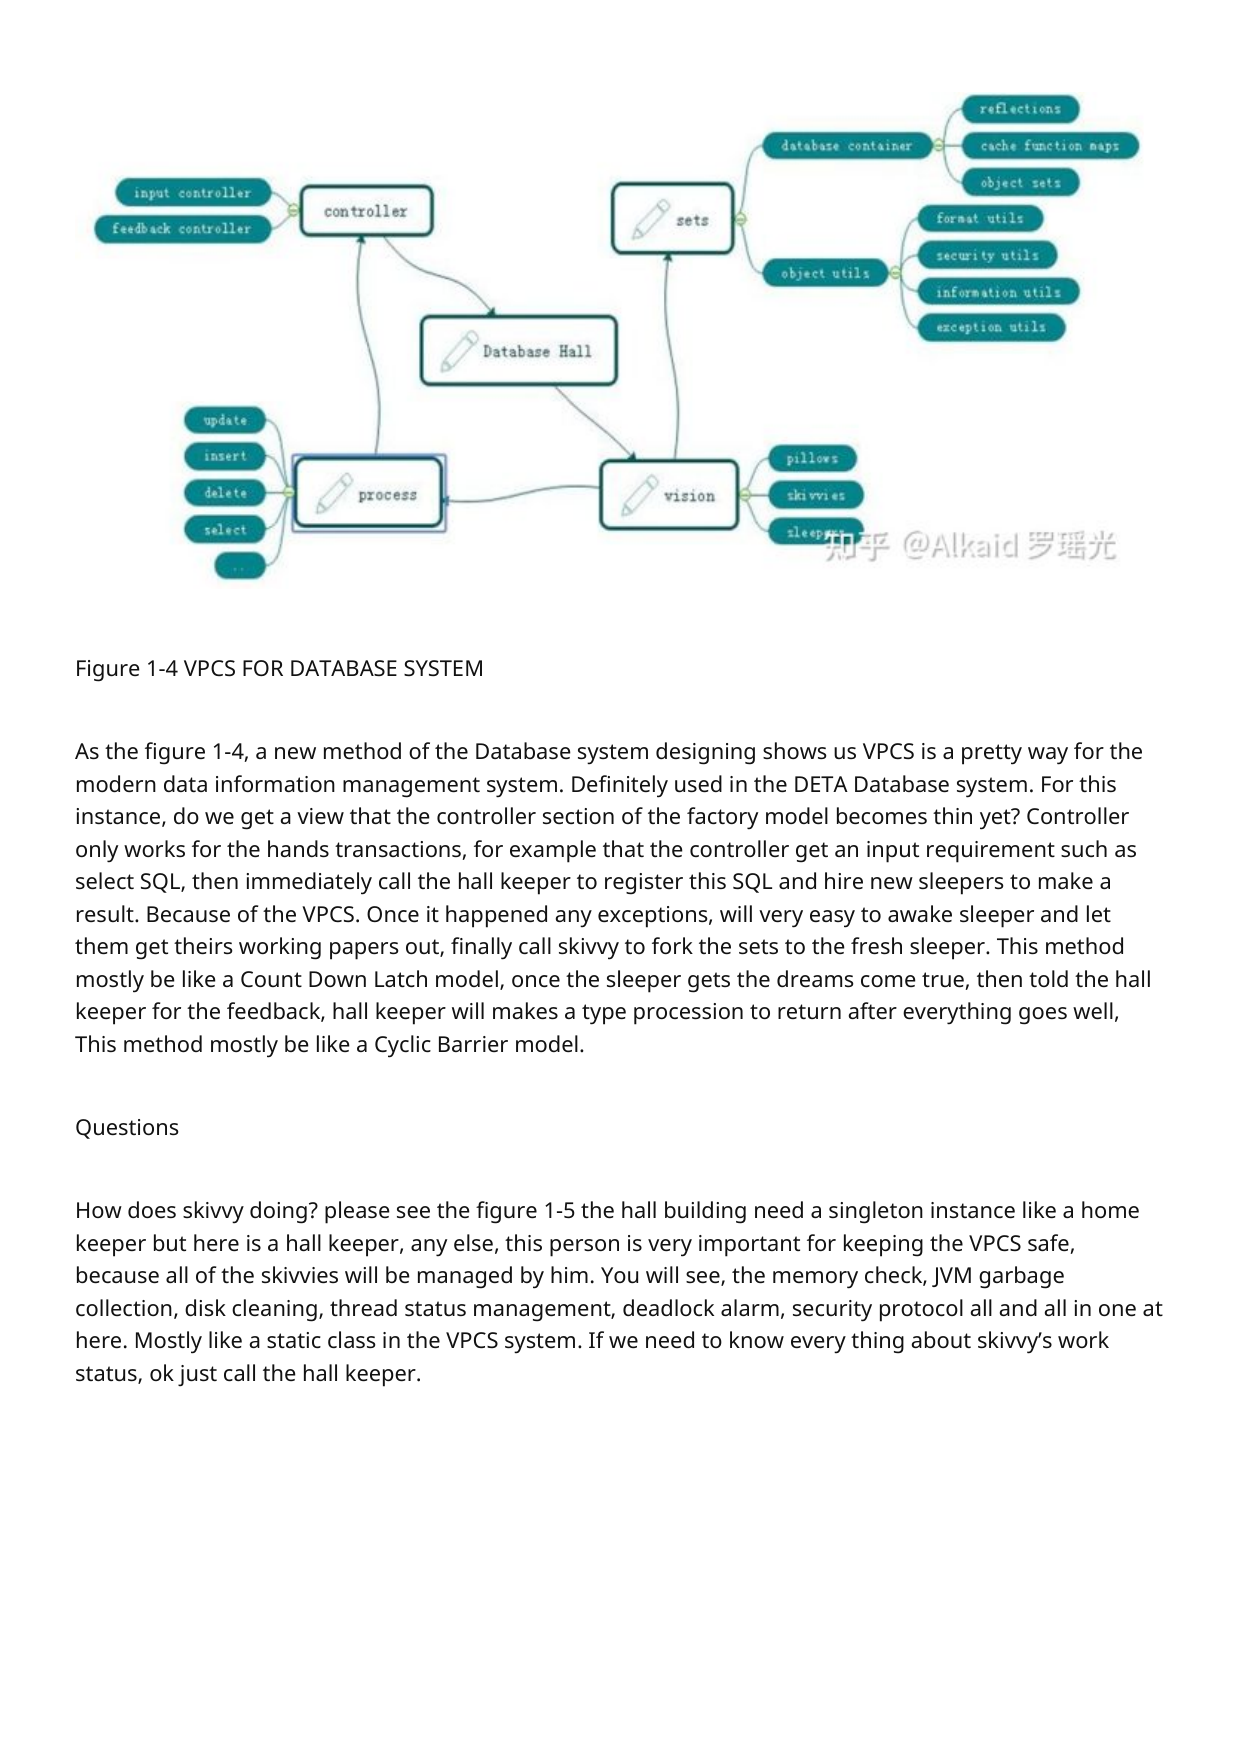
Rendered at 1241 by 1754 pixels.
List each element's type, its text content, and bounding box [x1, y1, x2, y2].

text How does skivvy doing? please see the figure 1-5 the hall building need a singleton instance like a home keeper but here is a hall keeper, any else, this person is very important for keeping the VPCS safe, because all of the skivvies will be managed by him. You will see, the memory check, JVM garbage collection, disk cleaning, thread status management, deadlock alarm, security protocol all and all in one at here. Mostly like a static class in the VPCS system. If we need to know every thing about skivvy’s work status, ok just call the hall keeper. [75, 1194, 1165, 1389]
text Questions [75, 1111, 1165, 1143]
text Figure 1-4 VPCS FOR DATABASE SYSTEM [75, 652, 1165, 684]
picture [75, 92, 1144, 589]
text As the figure 1-4, a new method of the Database system designing shows us VPCS is a pretty way for the modern data information management system. Definitely used in the DETA Database system. For this instance, do we get a view that the controller section of the factory model becomes thin yet? Controller only works for the hands transactions, for example that the controller get an input requirement such as select SQL, then immediately call the hall keeper to register this SQL and hire new sleepers to make a result. Because of the VPCS. Once it happened any exceptions, will very easy to awake sleeper and let them get theirs working papers out, finally call skivvy to fork the sets to the fresh sleeper. This method mostly be like a Count Down Latch model, once the sleeper gets the dreams come true, then told the hall keeper for the feedback, hall keeper will makes a type procession to return after everything goes well, This method mostly be like a Cyclic Barrier model. [75, 735, 1165, 1060]
